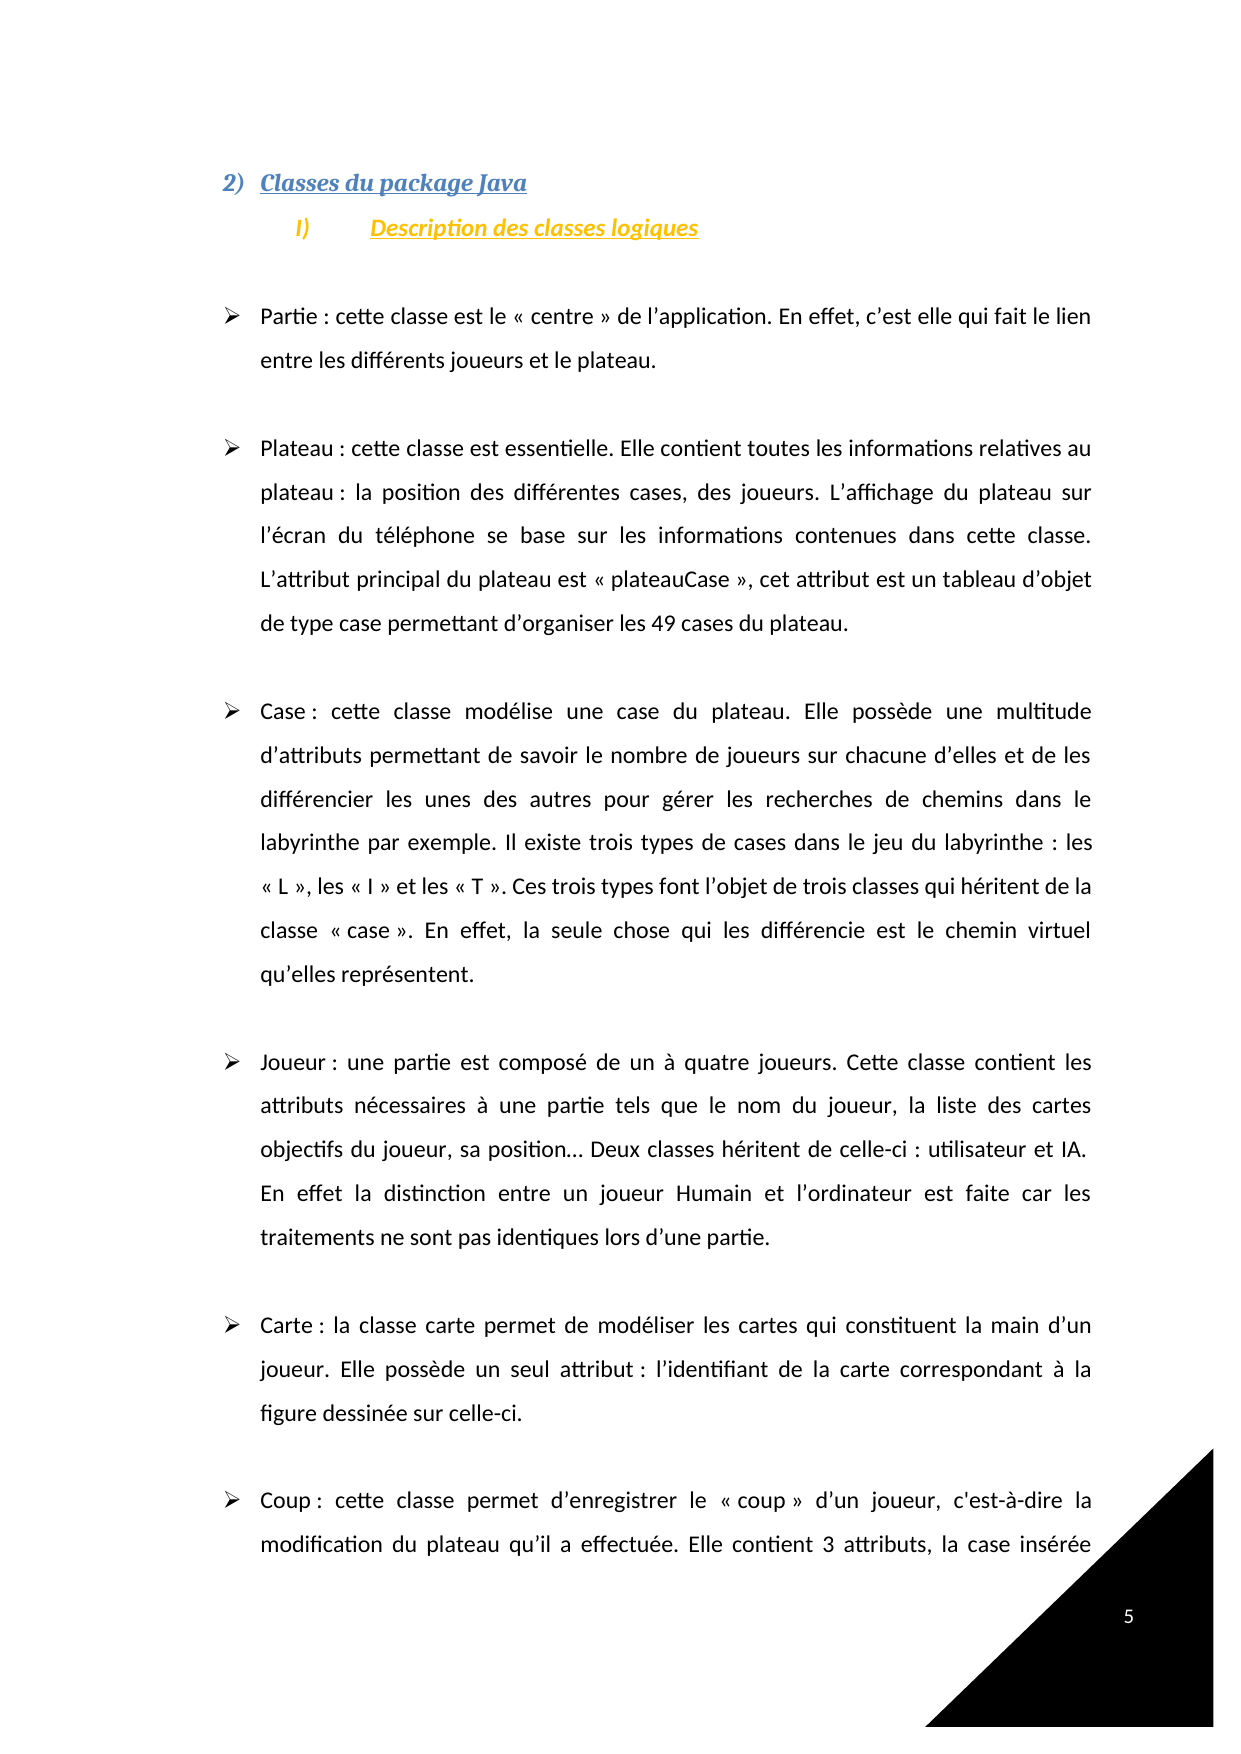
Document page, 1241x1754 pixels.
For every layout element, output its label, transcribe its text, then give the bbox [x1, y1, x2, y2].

list Plateau : cette classe est essentielle. Elle contient toutes les informations relatives au plateau : la position des différentes cases, des joueurs. L’affichage du plateau sur l’écran du téléphone se base sur les informations contenues dans cette classe. L’attribut principal du plateau est « plateauCase », cet attribut est un tableau d’objet de type case permettant d’organiser les 49 cases du plateau. [223, 433, 1092, 637]
subtitle Classes du package Java [223, 168, 1092, 197]
list Joueur : une partie est composé de un à quatre joueurs. Cette classe contient les attributs nécessaires à une partie tels que le nom du joueur, la liste des cartes objectifs du joueur, sa position… Deux classes héritent de celle-ci : utilisateur et IA. En effet la distinction entre un joueur Humain et l’ordinateur est faite car les traitements ne sont pas identiques lors d’une partie. [223, 1047, 1092, 1251]
list Case : cette classe modélise une case du plateau. Elle possède une multitude d’attributs permettant de savoir le nombre de joueurs sur chacune d’elles et de les différencier les unes des autres pour gérer les recherches de chemins dans le labyrinthe par exemple. Il existe trois types de cases dans le jeu du labyrinthe : les « L », les « I » et les « T ». Ces trois types font l’objet de trois classes qui héritent de la classe « case ». En effet, la seule chose qui les différencie est le chemin virtuel qu’elles représentent. [223, 696, 1092, 988]
list Partie : cette classe est le « centre » de l’application. En effet, c’est elle qui fait le lien entre les différents joueurs et le plateau. [223, 301, 1092, 374]
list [223, 1485, 1092, 1558]
subtitle Description des classes logiques [295, 212, 1092, 242]
list Carte : la classe carte permet de modéliser les cartes qui constituent la main d’un joueur. Elle possède un seul attribut : l’identifiant de la carte correspondant à la figure dessinée sur celle-ci. [223, 1310, 1092, 1427]
